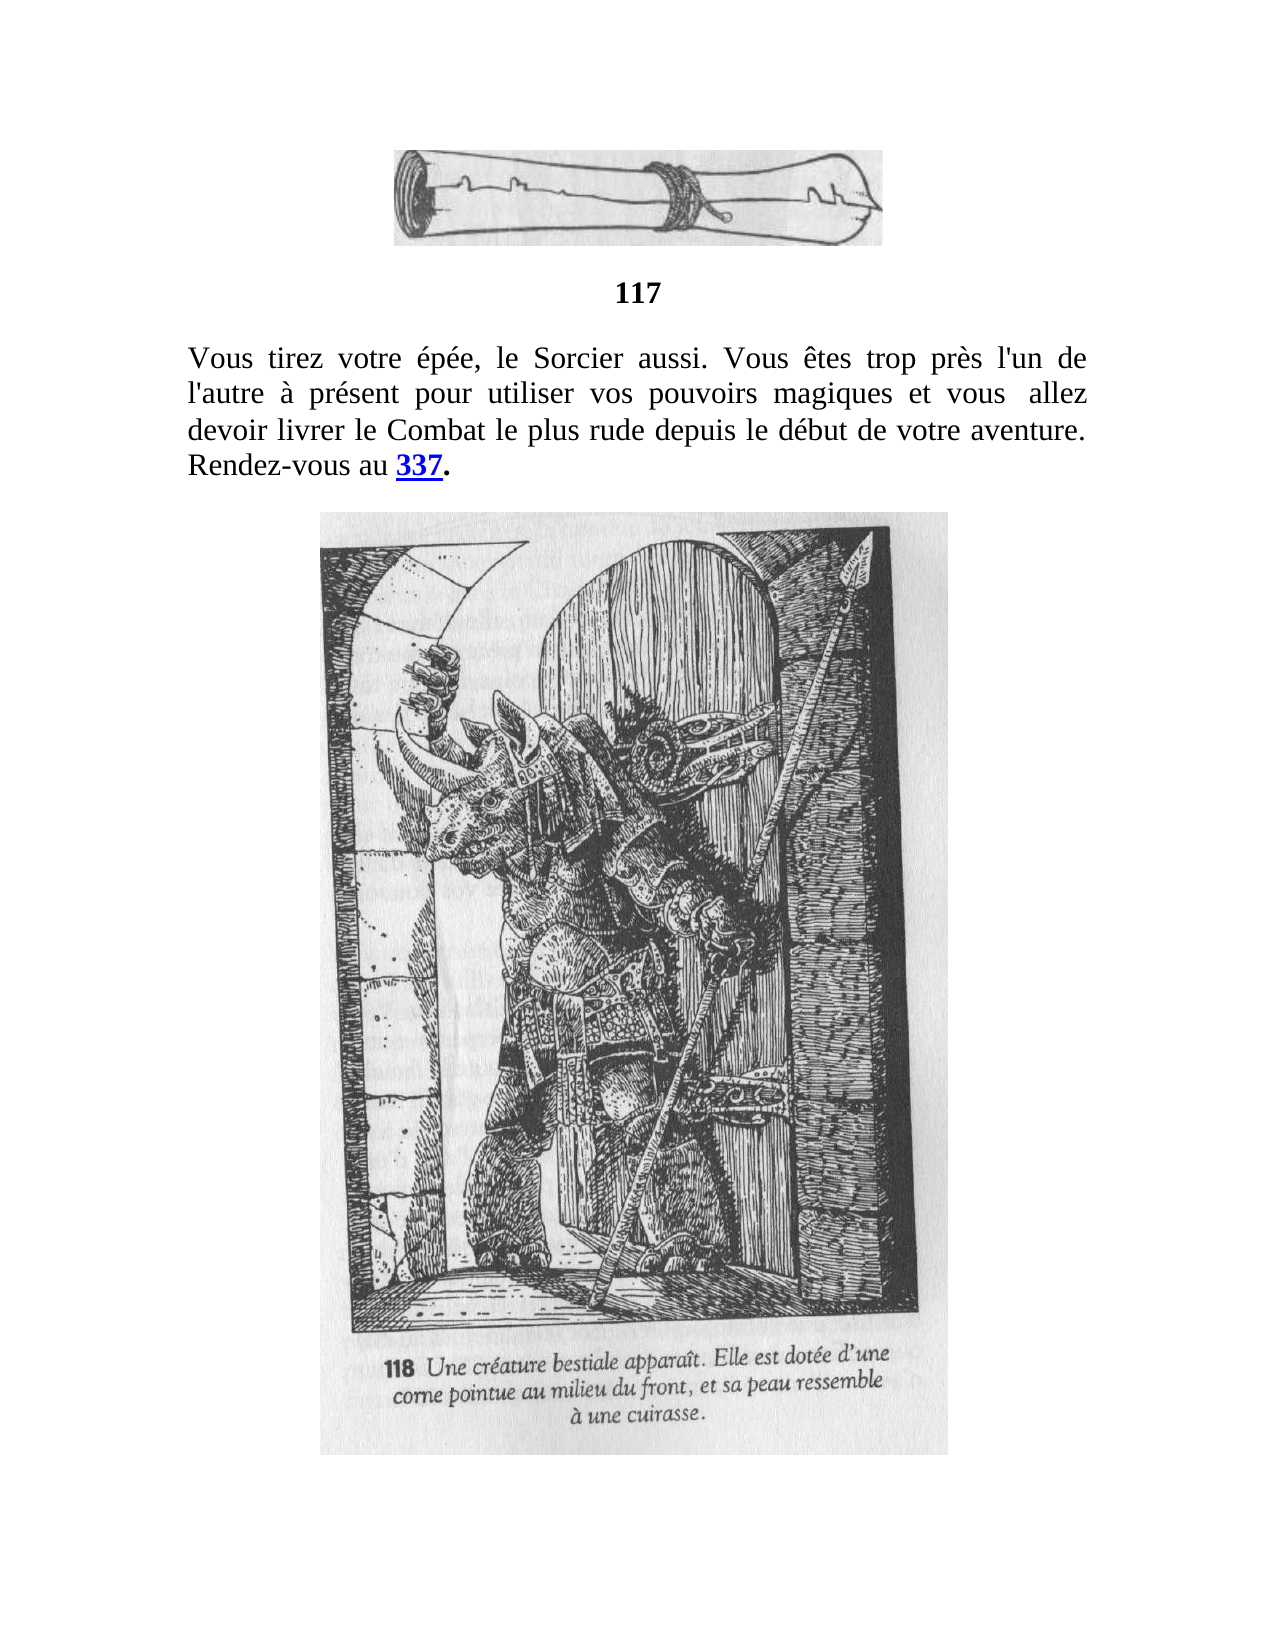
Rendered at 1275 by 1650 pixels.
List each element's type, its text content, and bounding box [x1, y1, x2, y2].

picture [320, 512, 948, 1455]
picture [393, 150, 883, 246]
text Vous tirez votre épée, le Sorcier aussi. Vous êtes trop près l'un de l'autre à présent pour utiliser vos pouvoirs magiques et vous allez devoir livrer le Combat le plus rude depuis le début de votre aventure. Rendez-vous au 337. [187, 339, 1088, 483]
subtitle 117 [171, 274, 1105, 311]
